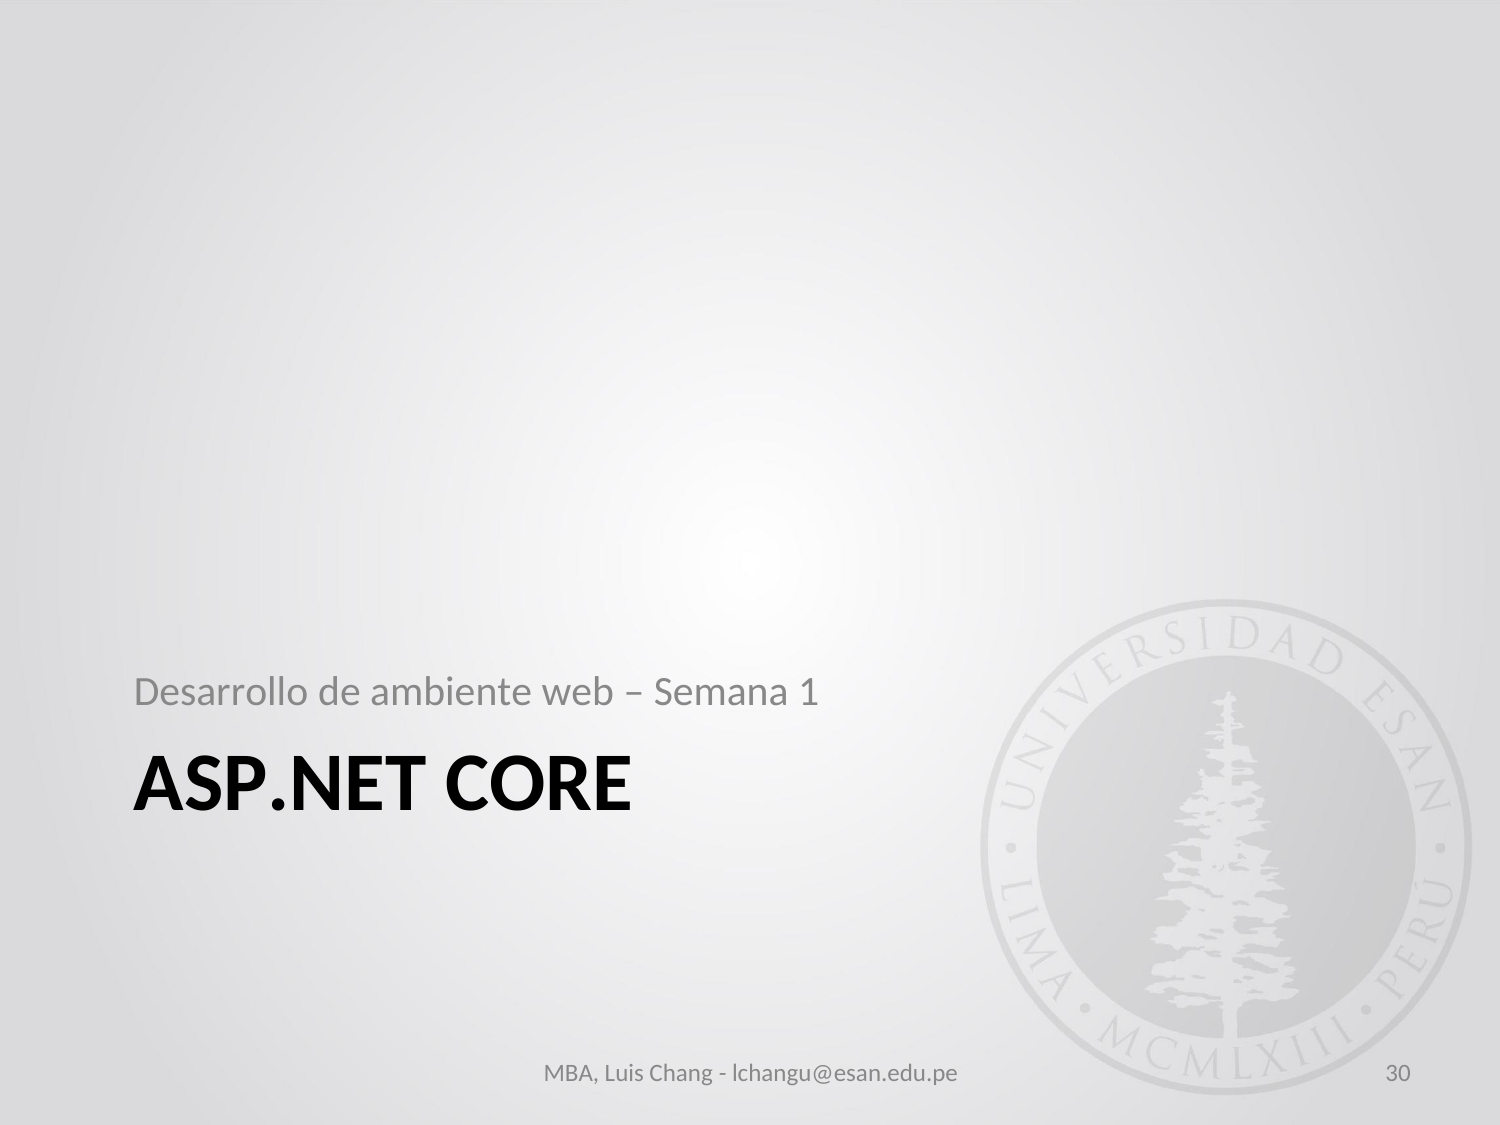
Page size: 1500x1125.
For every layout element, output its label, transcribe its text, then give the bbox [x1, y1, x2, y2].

text MBA, Luis Chang - lchangu@esan.edu.pe 30 [543, 1057, 1500, 1088]
text Desarrollo de ambiente web – Semana 1 [133, 665, 1500, 716]
picture [0, 0, 1500, 1125]
subtitle ASP.NET CORE [133, 729, 1500, 831]
